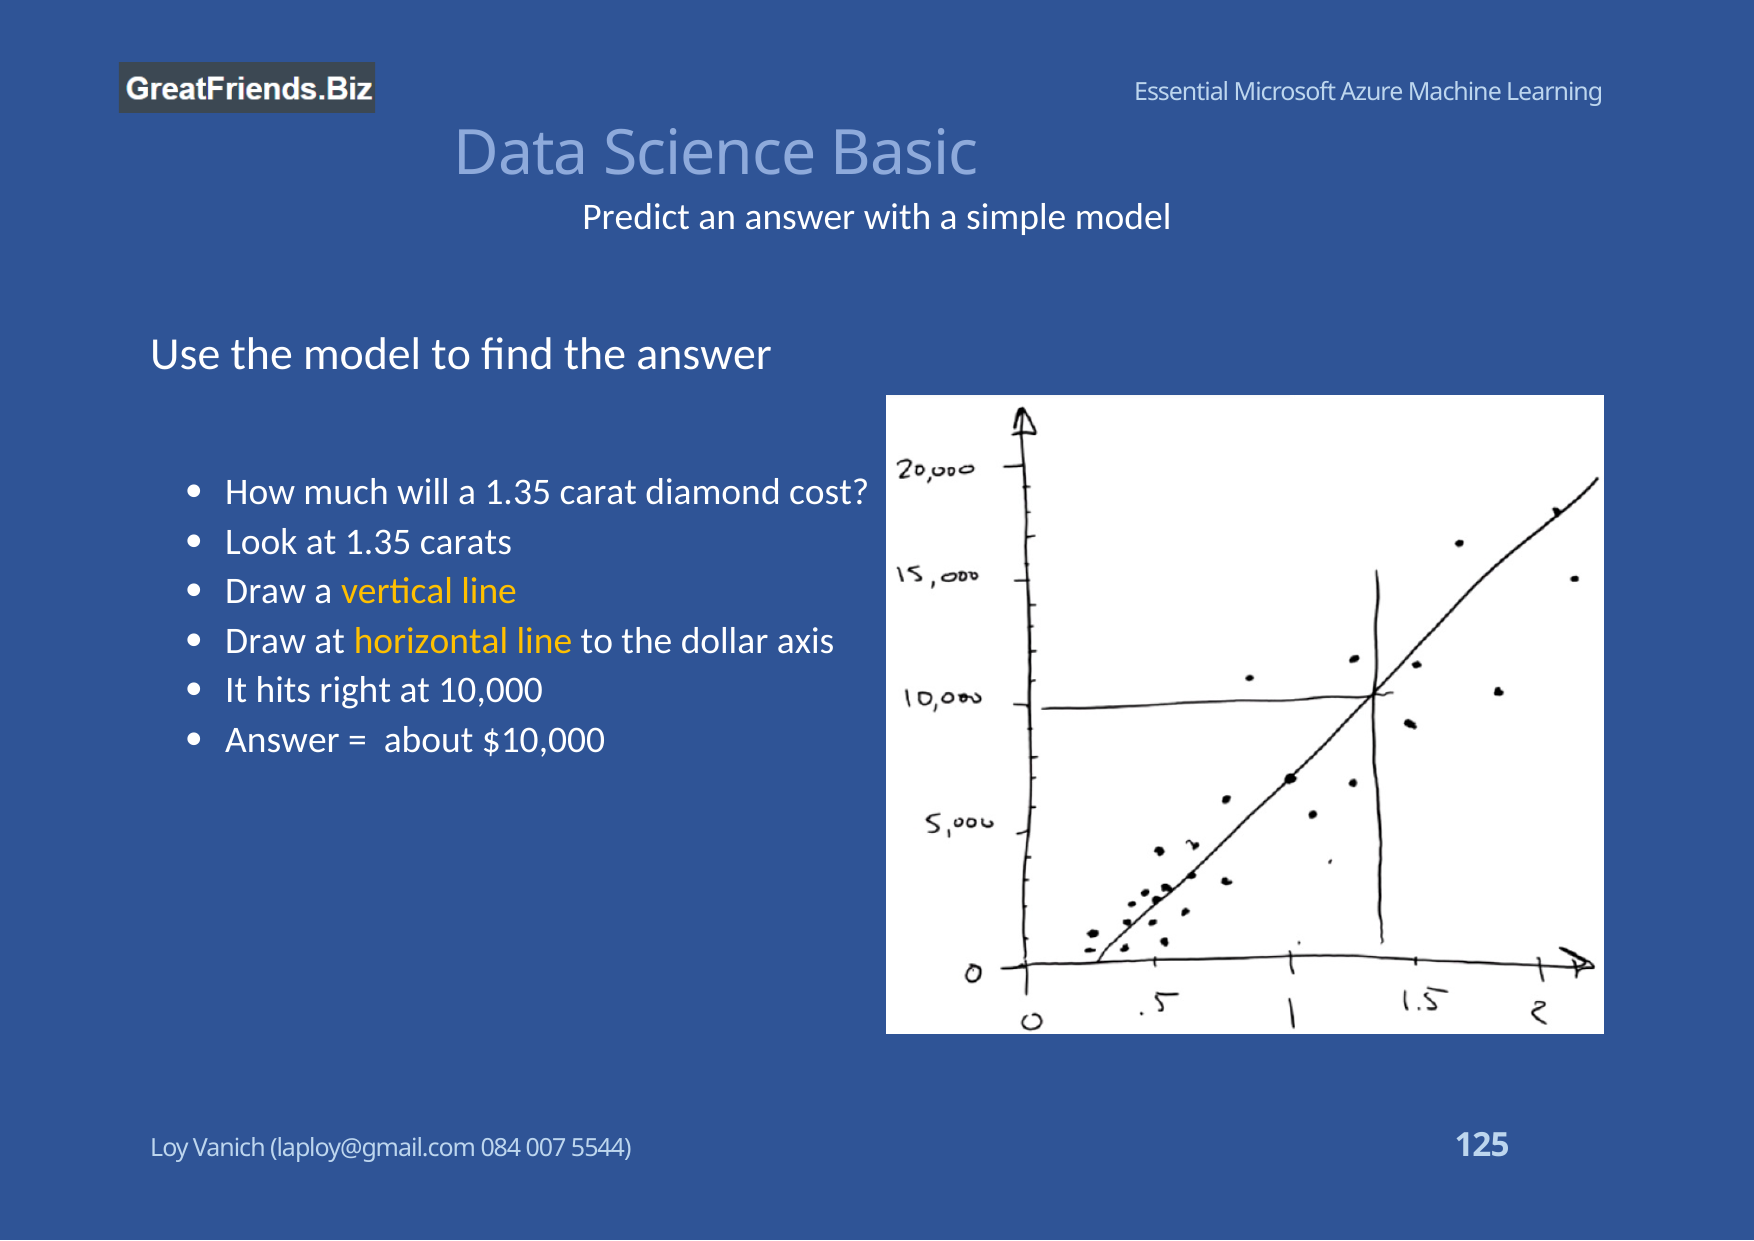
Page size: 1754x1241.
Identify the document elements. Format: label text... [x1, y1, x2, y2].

list Look at 1.35 carats [187, 518, 886, 564]
text Use the model to find the answer [150, 325, 1604, 381]
list It hits right at 10,000 [187, 666, 886, 712]
list Draw a vertical line [187, 567, 886, 613]
picture [886, 395, 1604, 1034]
list How much will a 1.35 carat diamond cost? [187, 468, 886, 514]
picture [118, 62, 375, 113]
list Draw at horizontal line to the dollar axis [187, 617, 886, 663]
list Answer = about $10,000 [187, 716, 886, 762]
text Predict an answer with a simple model [150, 193, 1604, 239]
